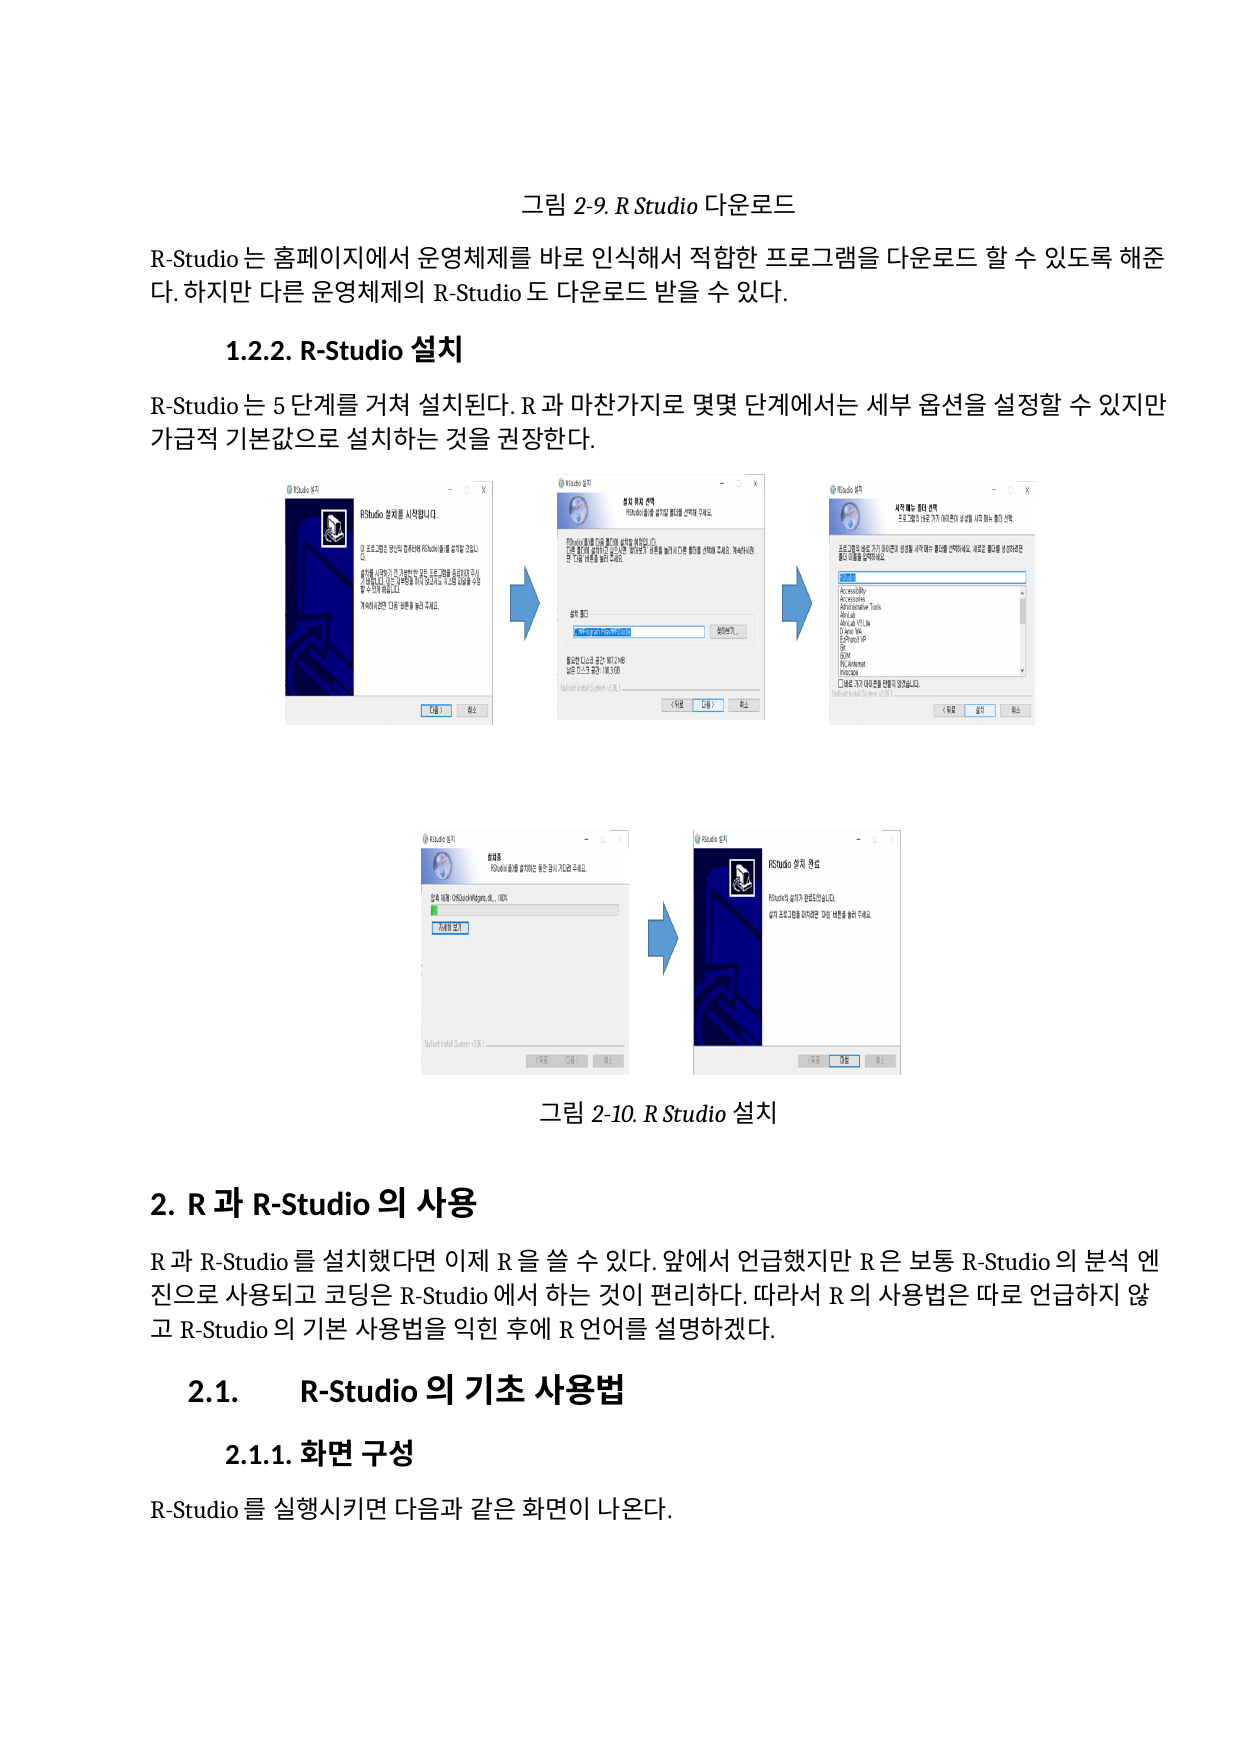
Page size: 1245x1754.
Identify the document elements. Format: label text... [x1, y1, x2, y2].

text R-Studio는 홈페이지에서 운영체제를 바로 인식해서 적합한 프로그램을 다운로드 할 수 있도록 해준다. 하지만 다른 운영체제의 R-Studio도 다운로드 받을 수 있다. [150, 240, 1170, 308]
text R과 R-Studio를 설치했다면 이제 R을 쓸 수 있다. 앞에서 언급했지만 R은 보통 R-Studio의 분석 엔진으로 사용되고 코딩은 R-Studio에서 하는 것이 편리하다. 따라서 R의 사용법은 따로 언급하지 않고 R-Studio의 기본 사용법을 익힌 후에 R 언어를 설명하겠다. [150, 1244, 1170, 1346]
subtitle 화면 구성 [225, 1433, 1170, 1473]
text 그림 2-. R Studio 다운로드 [150, 187, 1170, 222]
subtitle R과 R-Studio의 사용 [150, 1179, 1170, 1225]
subtitle R-Studio의 기초 사용법 [187, 1367, 1170, 1412]
text R-Studio를 실행시키면 다음과 같은 화면이 나온다. [150, 1491, 1170, 1525]
text 그림 2-. R Studio 설치 [150, 1095, 1170, 1129]
text R-Studio는 5단계를 거쳐 설치된다. R과 마찬가지로 몇몇 단계에서는 세부 옵션을 설정할 수 있지만 가급적 기본값으로 설치하는 것을 권장한다. [150, 388, 1170, 456]
subtitle R-Studio 설치 [225, 329, 1170, 369]
picture [285, 474, 1035, 1075]
